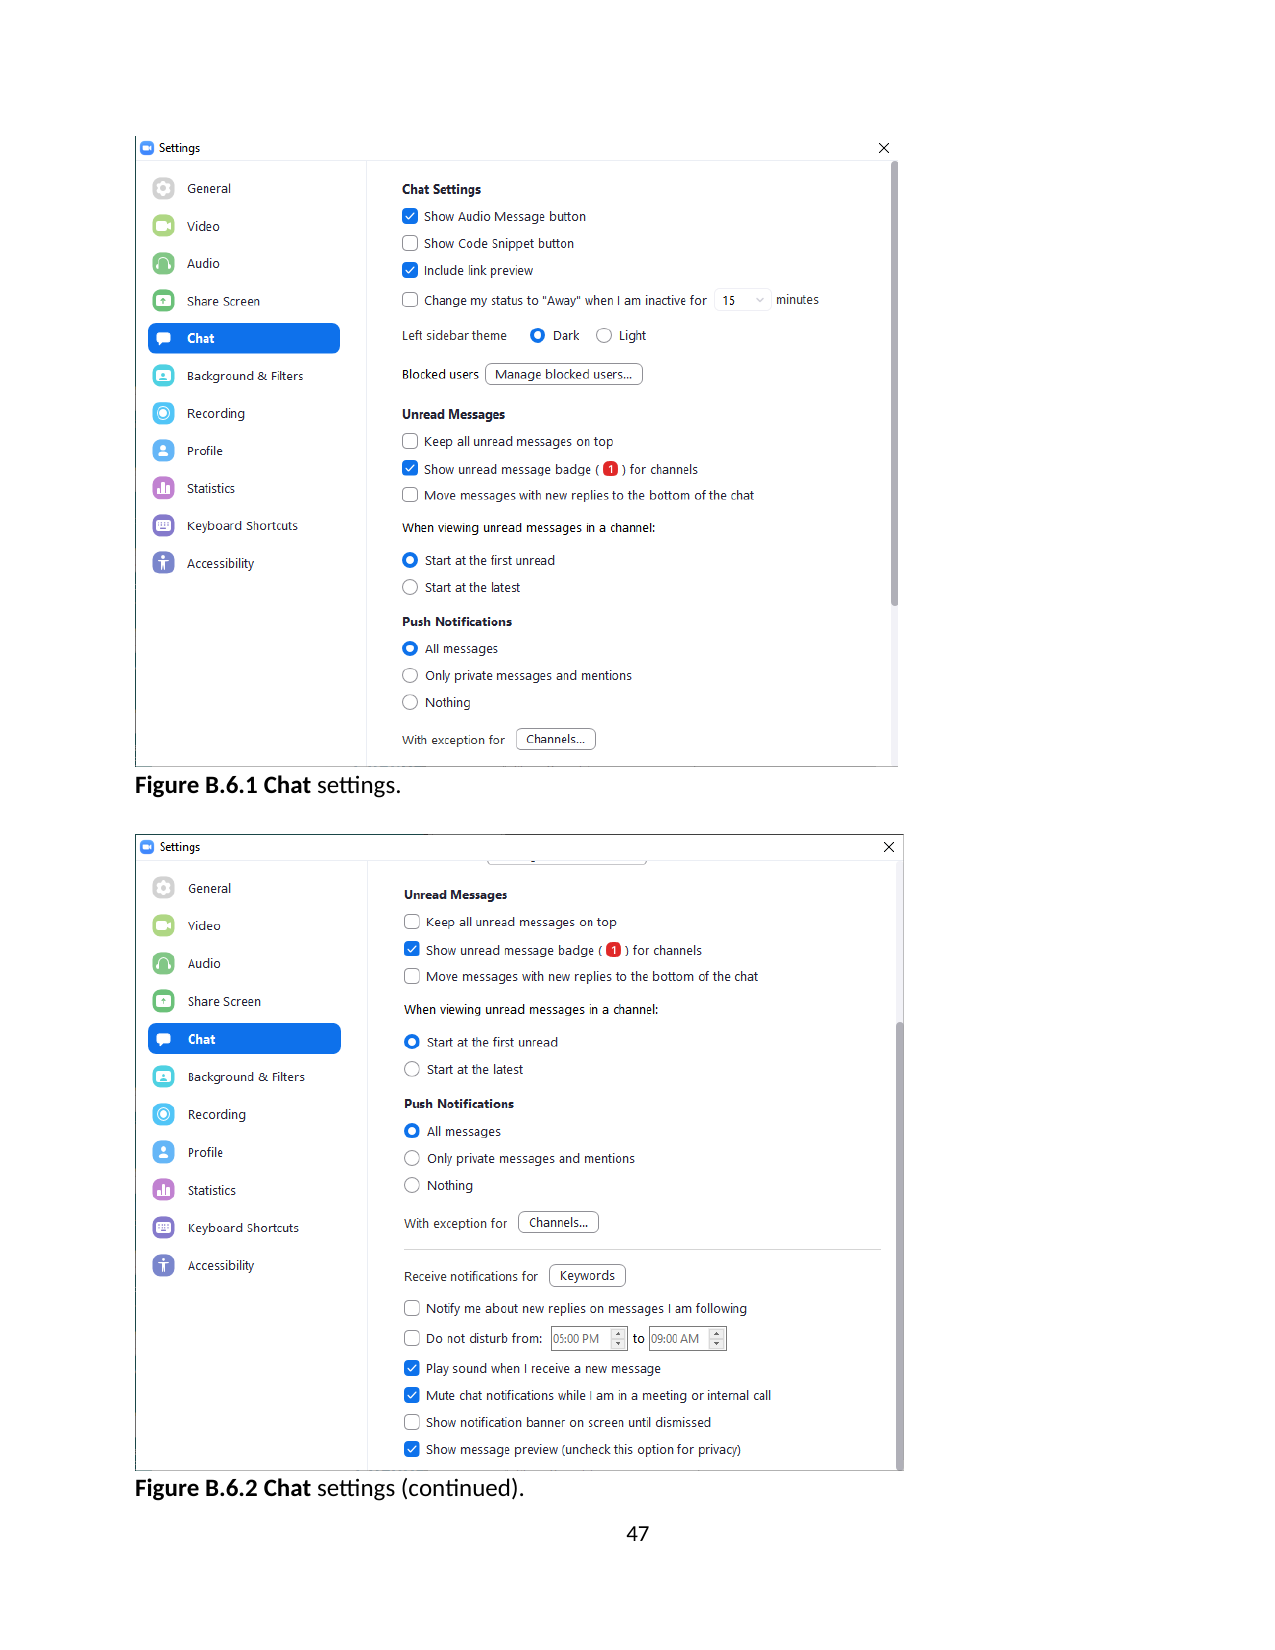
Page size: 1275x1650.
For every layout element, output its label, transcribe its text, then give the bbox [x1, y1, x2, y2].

text Figure B.6.2 Chat settings (continued). [135, 1472, 1140, 1503]
picture [135, 136, 898, 767]
text Figure B.6.1 Chat settings. [135, 769, 1140, 799]
picture [135, 834, 904, 1471]
